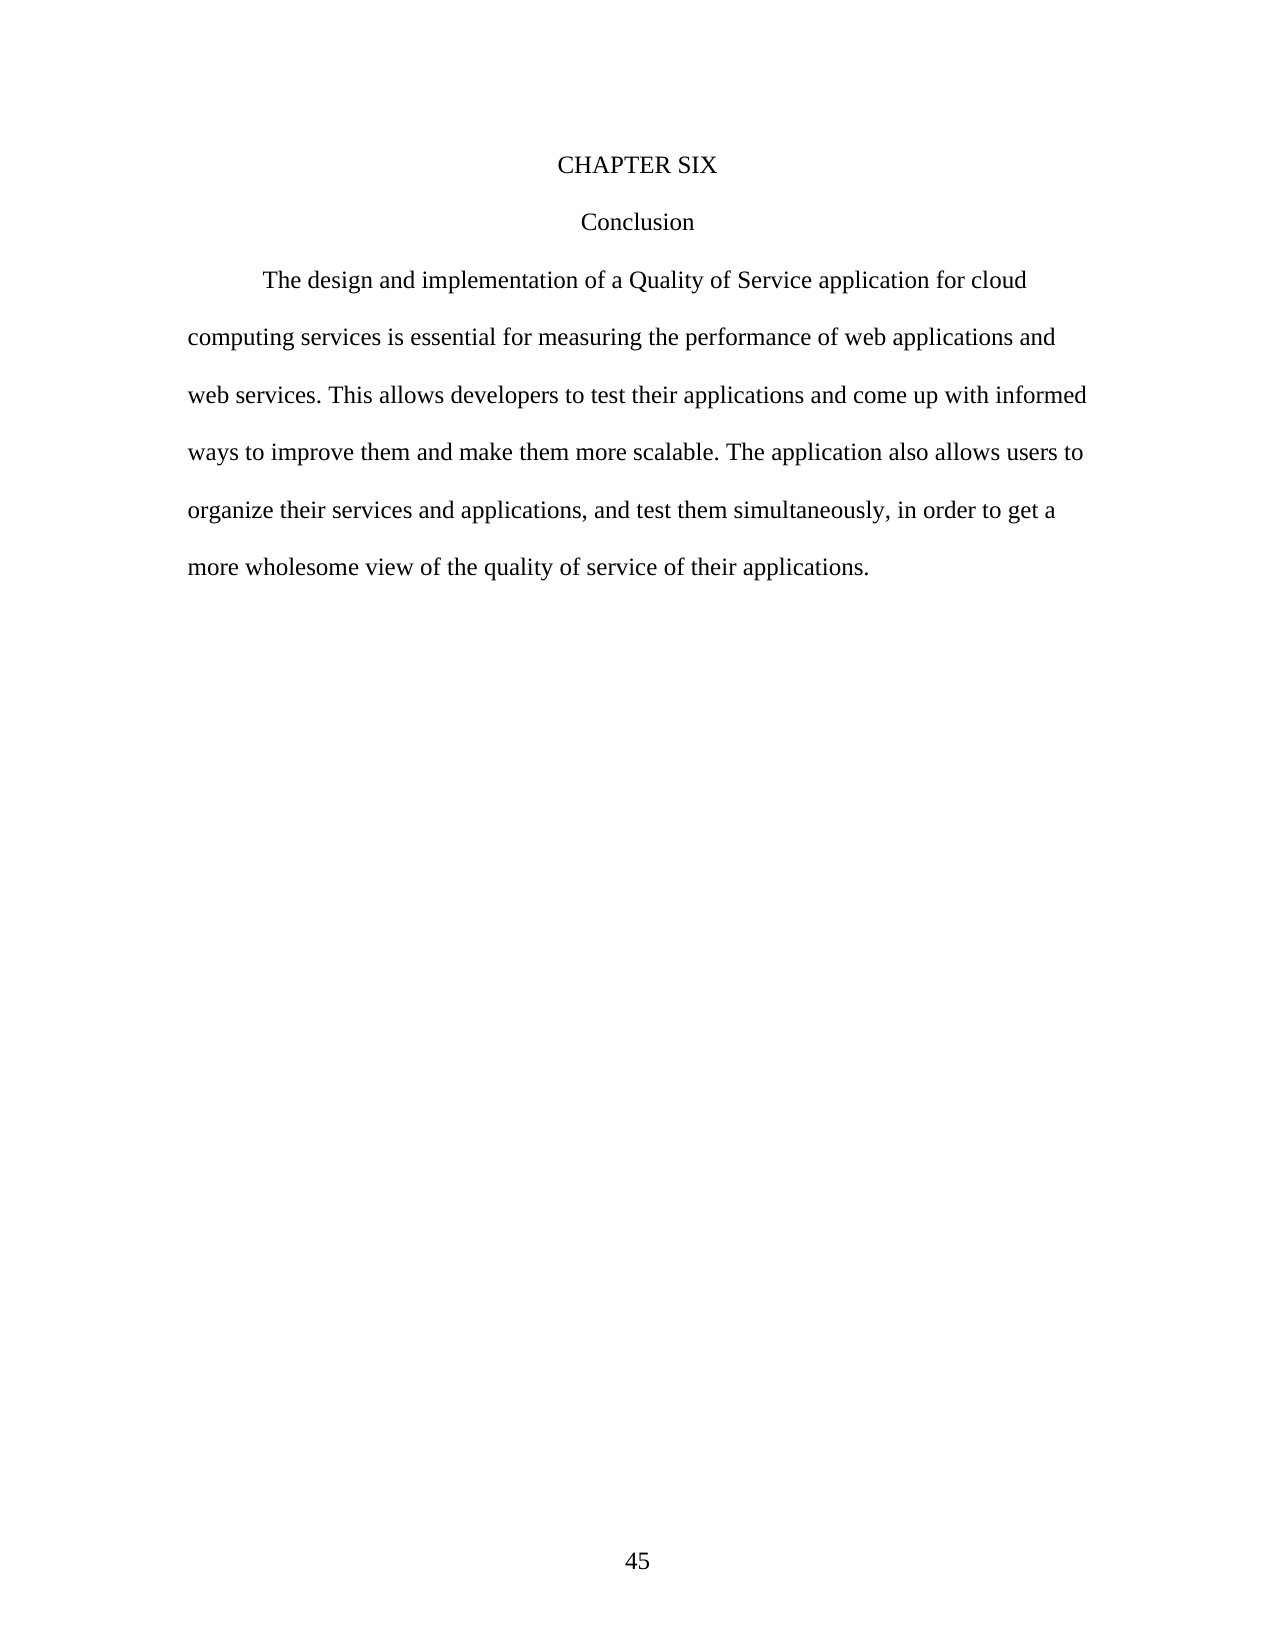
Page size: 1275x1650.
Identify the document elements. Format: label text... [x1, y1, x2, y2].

text Conclusion [187, 207, 1087, 236]
text CHAPTER SIX [187, 150, 1087, 179]
text The design and implementation of a Quality of Service application for cloud computing services is essential for measuring the performance of web applications and web services. This allows developers to test their applications and come up with informed ways to improve them and make them more scalable. The application also allows users to organize their services and applications, and test them simultaneously, in order to get a more wholesome view of the quality of service of their applications. [187, 265, 1087, 581]
